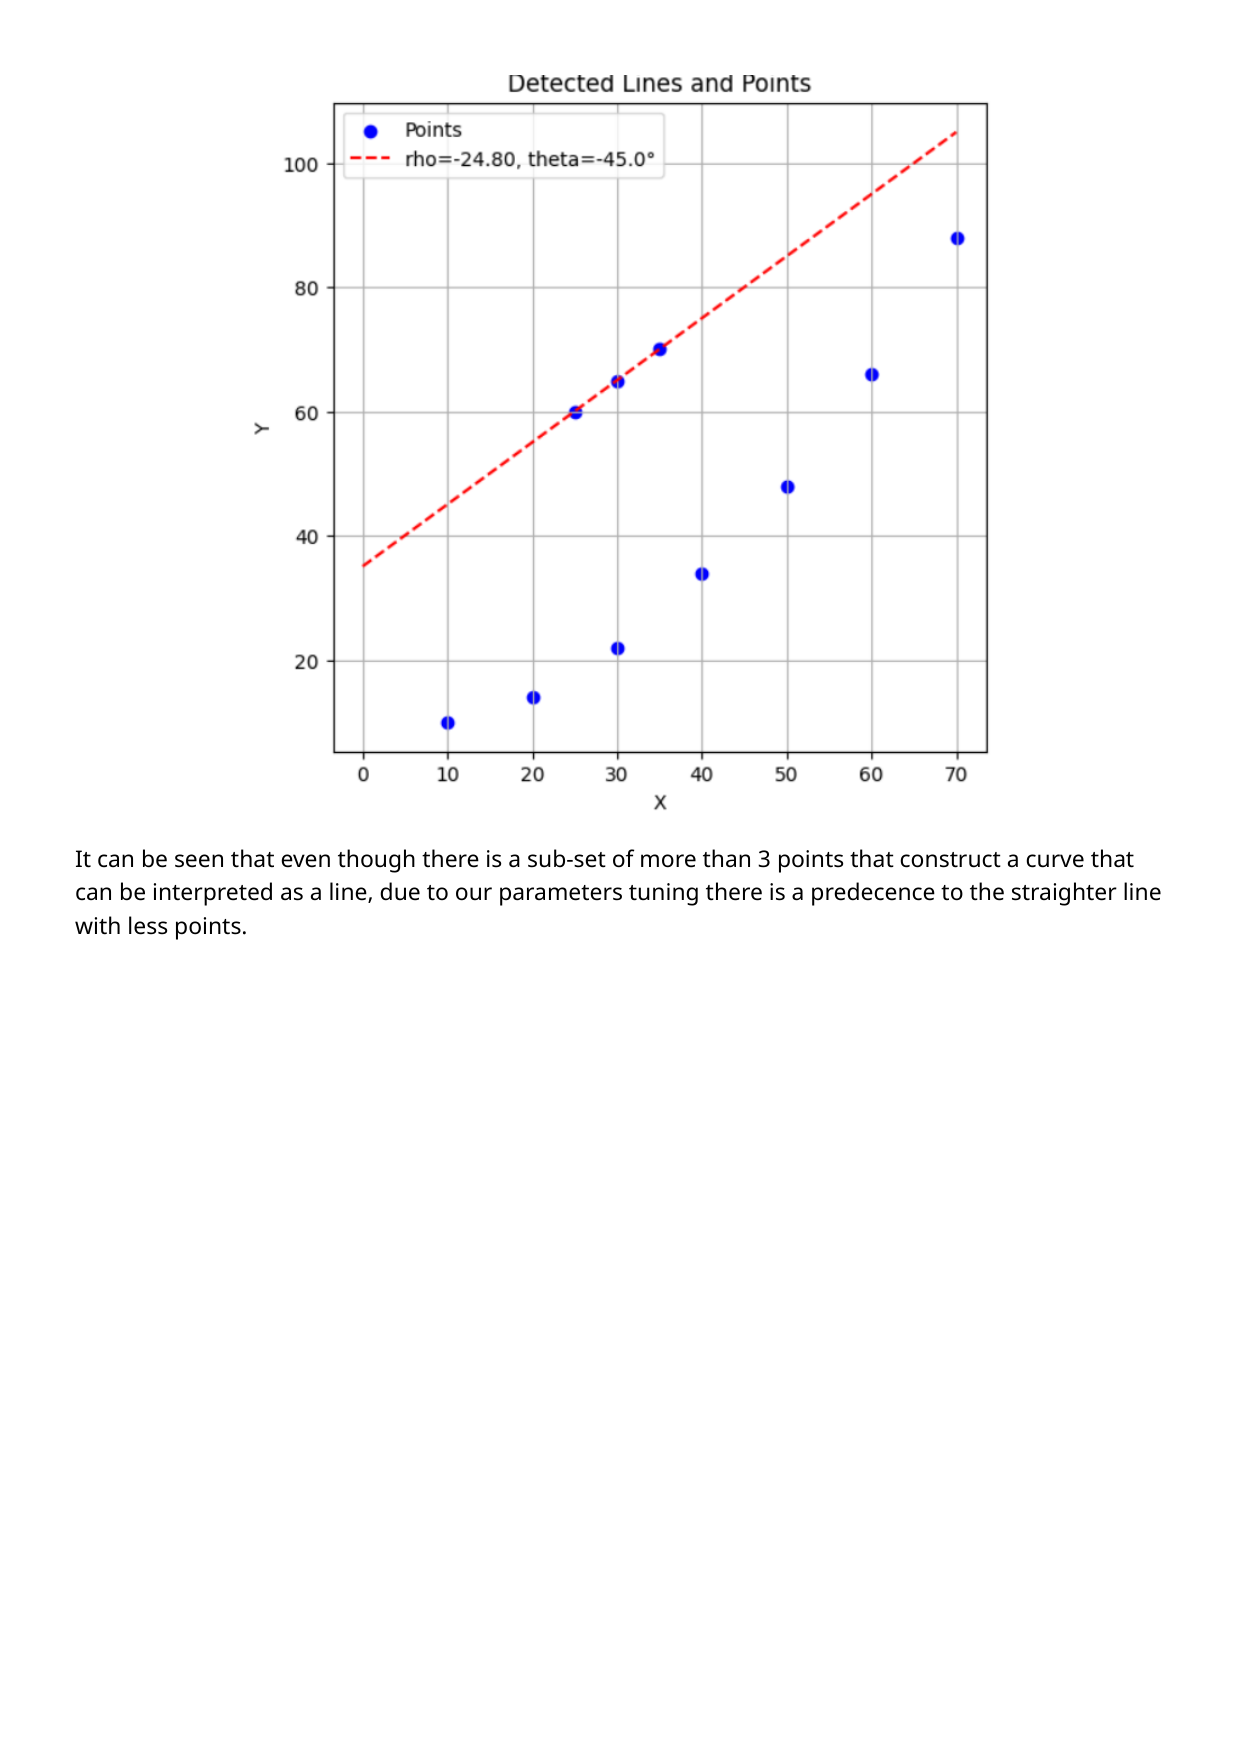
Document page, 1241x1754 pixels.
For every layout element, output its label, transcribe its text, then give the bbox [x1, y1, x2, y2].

text It can be seen that even though there is a sub-set of more than 3 points that construct a curve that can be interpreted as a line, due to our parameters tuning there is a predecence to the straighter line with less points. [75, 843, 1165, 941]
picture [242, 75, 998, 824]
